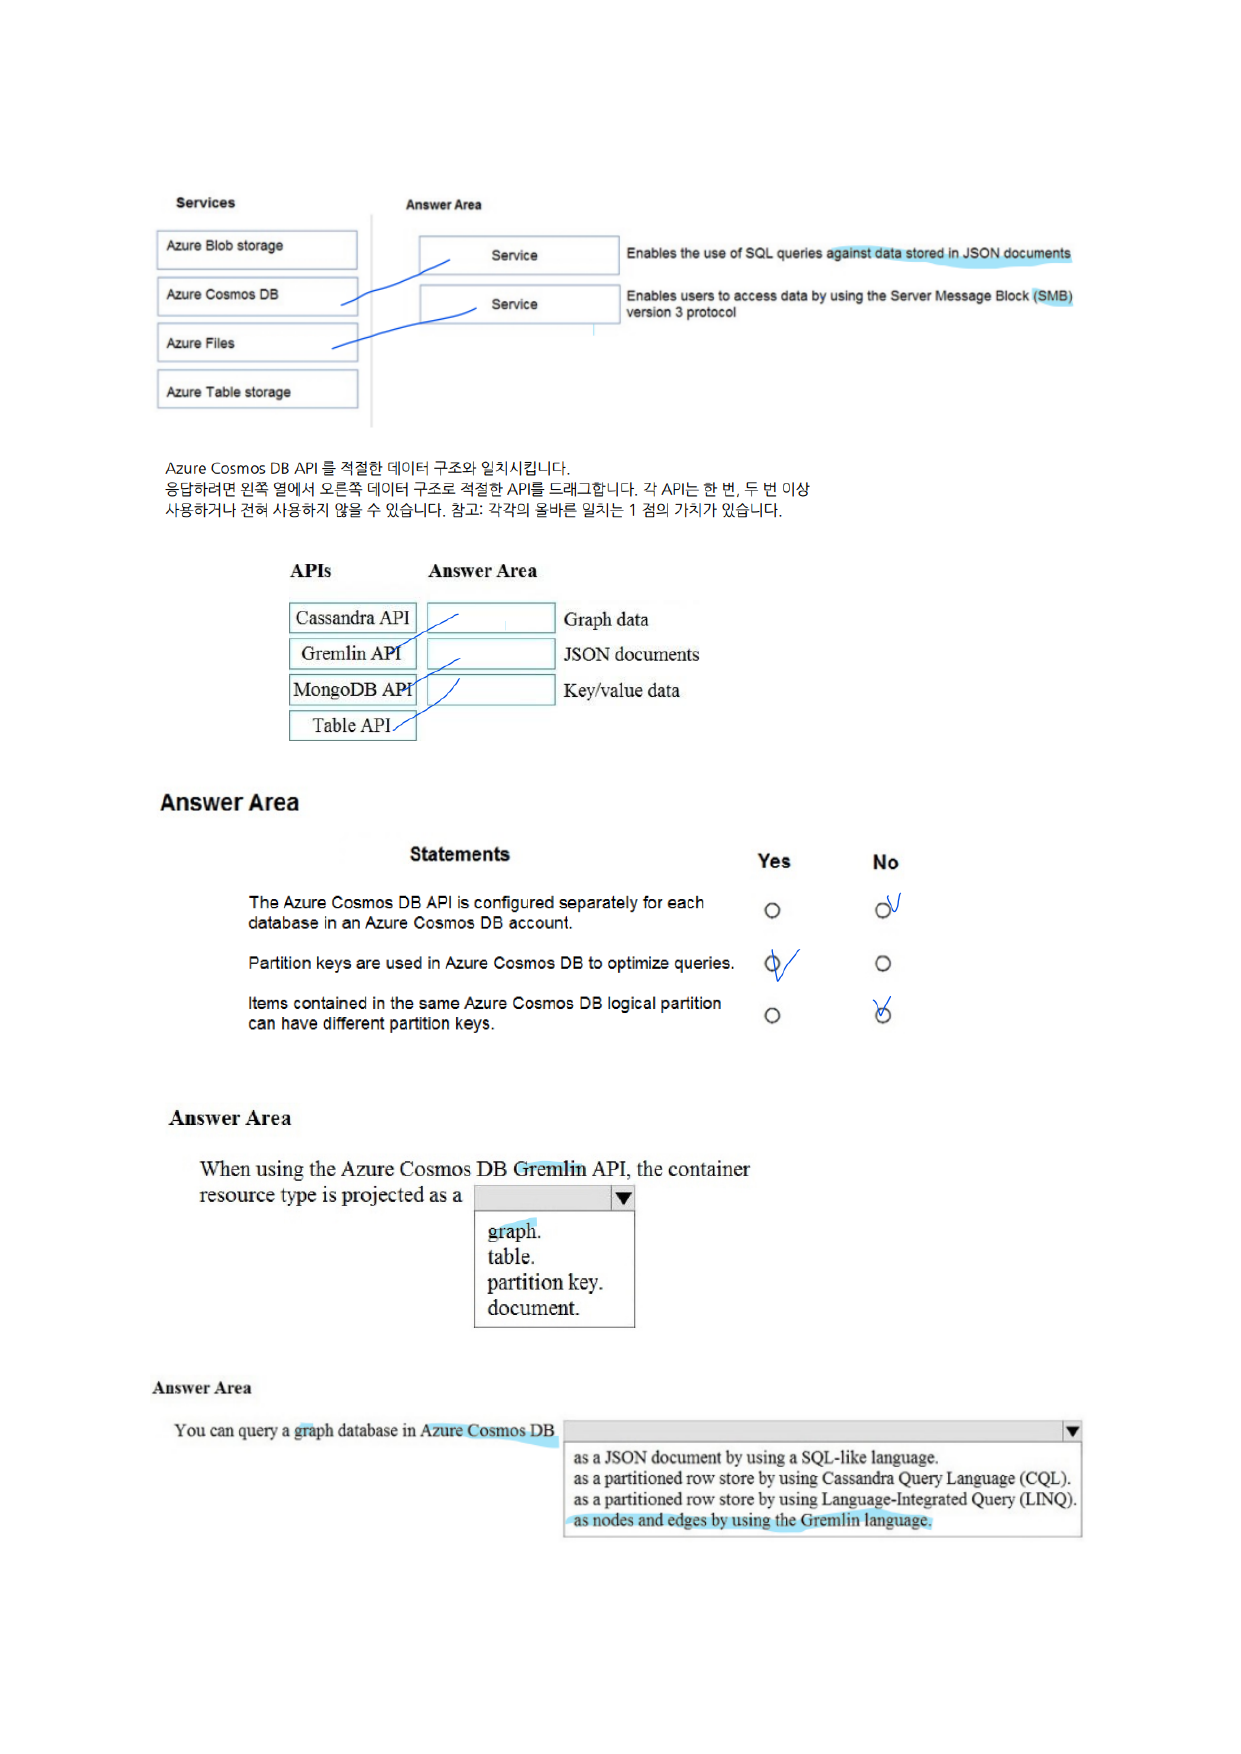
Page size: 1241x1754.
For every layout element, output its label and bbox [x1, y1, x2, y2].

picture [150, 451, 848, 766]
picture [150, 1092, 790, 1355]
picture [150, 177, 1091, 432]
picture [150, 783, 918, 1074]
picture [150, 1373, 1091, 1546]
